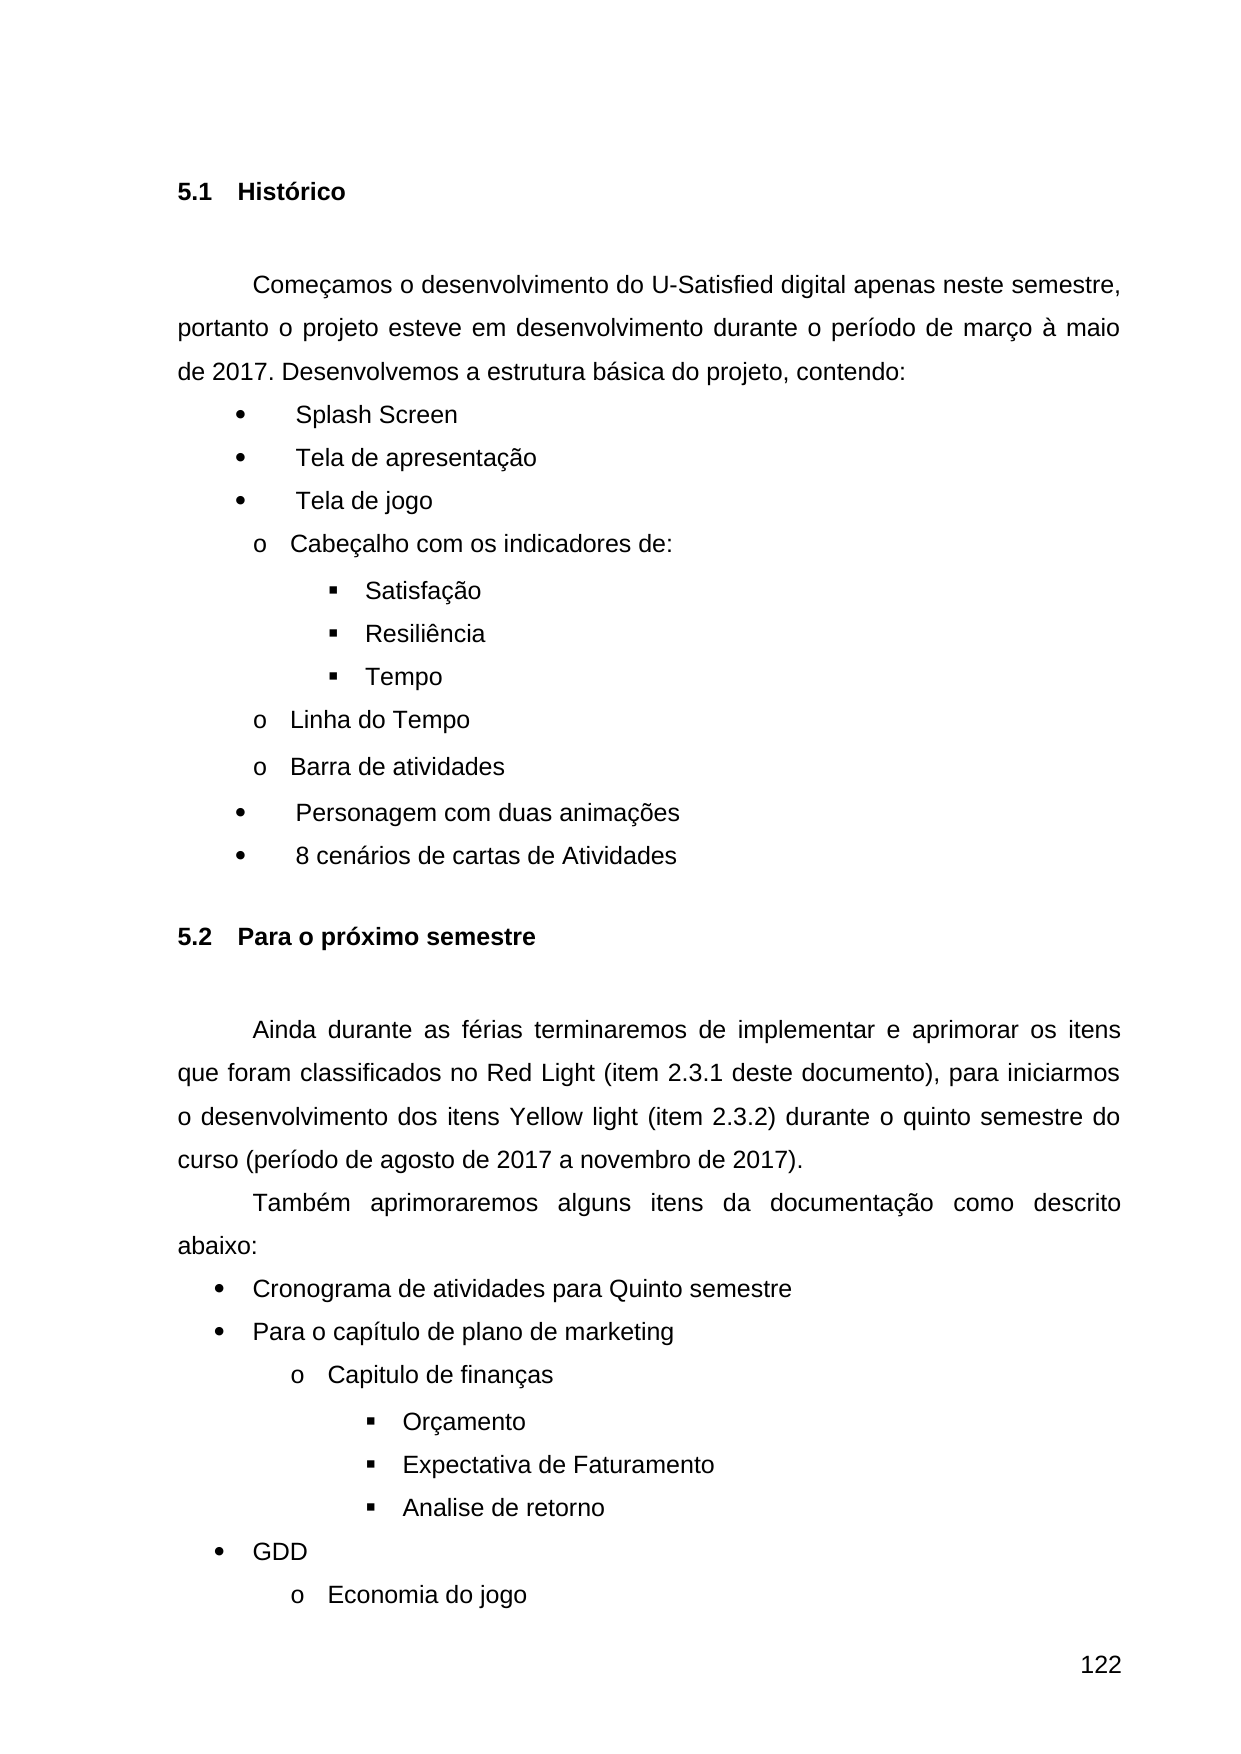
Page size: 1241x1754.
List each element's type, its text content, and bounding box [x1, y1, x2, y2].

list Linha do Tempo [252, 705, 1122, 736]
text Também aprimoraremos alguns itens da documentação como descrito abaixo: [177, 1188, 1122, 1259]
list Economia do jogo [290, 1580, 1122, 1611]
list Analise de retorno [365, 1493, 1122, 1522]
list Tela de jogo [236, 486, 1122, 515]
text Começamos o desenvolvimento do U-Satisfied digital apenas neste semestre, portanto o projeto esteve em desenvolvimento durante o período de março à maio de 2017. Desenvolvemos a estrutura básica do projeto, contendo: [177, 270, 1122, 385]
list Orçamento [365, 1407, 1122, 1436]
list Capitulo de finanças [290, 1360, 1122, 1391]
list Cabeçalho com os indicadores de: [252, 529, 1122, 560]
list Resiliência [327, 619, 1122, 648]
list Tela de apresentação [236, 443, 1122, 472]
list Cronograma de atividades para Quinto semestre [215, 1274, 1122, 1303]
text Ainda durante as férias terminaremos de implementar e aprimorar os itens que foram classificados no Red Light (item 2.3.1 deste documento), para iniciarmos o desenvolvimento dos itens Yellow light (item 2.3.2) durante o quinto semestre do curso (período de agosto de 2017 a novembro de 2017). [177, 1015, 1122, 1173]
list GDD [215, 1536, 1122, 1565]
subtitle Para o próximo semestre [177, 922, 1122, 951]
list Splash Screen [236, 400, 1122, 428]
list Expectativa de Faturamento [365, 1450, 1122, 1479]
list Tempo [327, 662, 1122, 691]
list 8 cenários de cartas de Atividades [236, 841, 1122, 870]
list Para o capítulo de plano de marketing [215, 1317, 1122, 1346]
list Satisfação [327, 576, 1122, 604]
list Barra de atividades [252, 752, 1122, 783]
list Personagem com duas animações [236, 798, 1122, 827]
subtitle Histórico [177, 177, 1122, 206]
